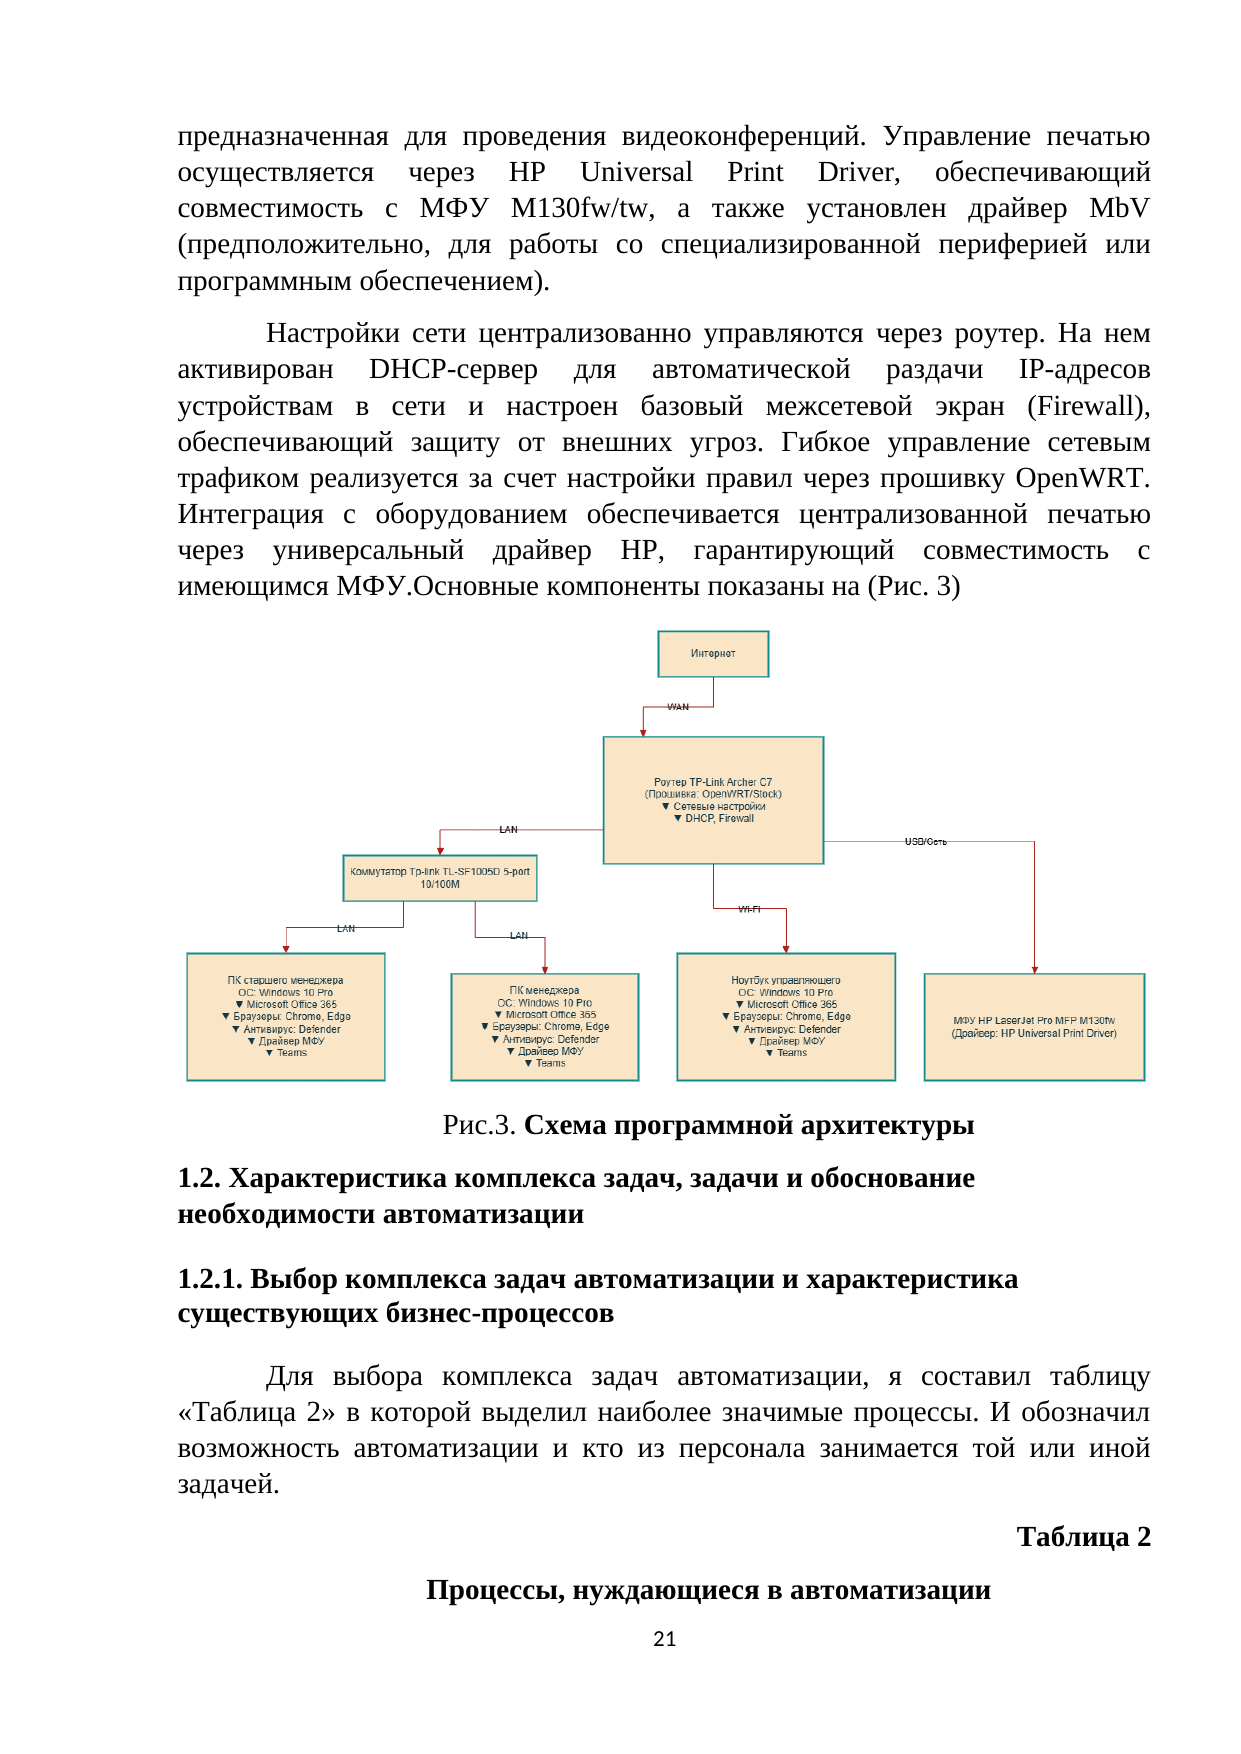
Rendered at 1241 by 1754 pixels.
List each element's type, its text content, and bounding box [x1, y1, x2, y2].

text Таблица 2 [177, 1519, 1152, 1552]
text 1.2. Характеристика комплекса задач, задачи и обоснование необходимости автоматизации [177, 1160, 1152, 1230]
text Настройки сети централизованно управляются через роутер. На нем активирован DHCP-сервер для автоматической раздачи IP-адресов устройствам в сети и настроен базовый межсетевой экран (Firewall), обеспечивающий защиту от внешних угроз. Гибкое управление сетевым трафиком реализуется за счет настройки правил через прошивку OpenWRT. Интеграция с оборудованием обеспечивается централизованной печатью через универсальный драйвер HP, гарантирующий совместимость с имеющимся МФУ.Основные компоненты показаны на (Рис. 3) [177, 316, 1152, 602]
text Рис.3. Схема программной архитектуры [177, 1107, 1152, 1141]
subtitle 1.2.1. Выбор комплекса задач автоматизации и характеристика существующих бизнес-процессов [177, 1261, 1152, 1328]
text Процессы, нуждающиеся в автоматизации [177, 1572, 1152, 1605]
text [177, 118, 1152, 296]
picture [177, 621, 1153, 1089]
text Для выбора комплекса задач автоматизации, я составил таблицу «Таблица 2» в которой выделил наиболее значимые процессы. И обозначил возможность автоматизации и кто из персонала занимается той или иной задачей. [177, 1358, 1152, 1500]
